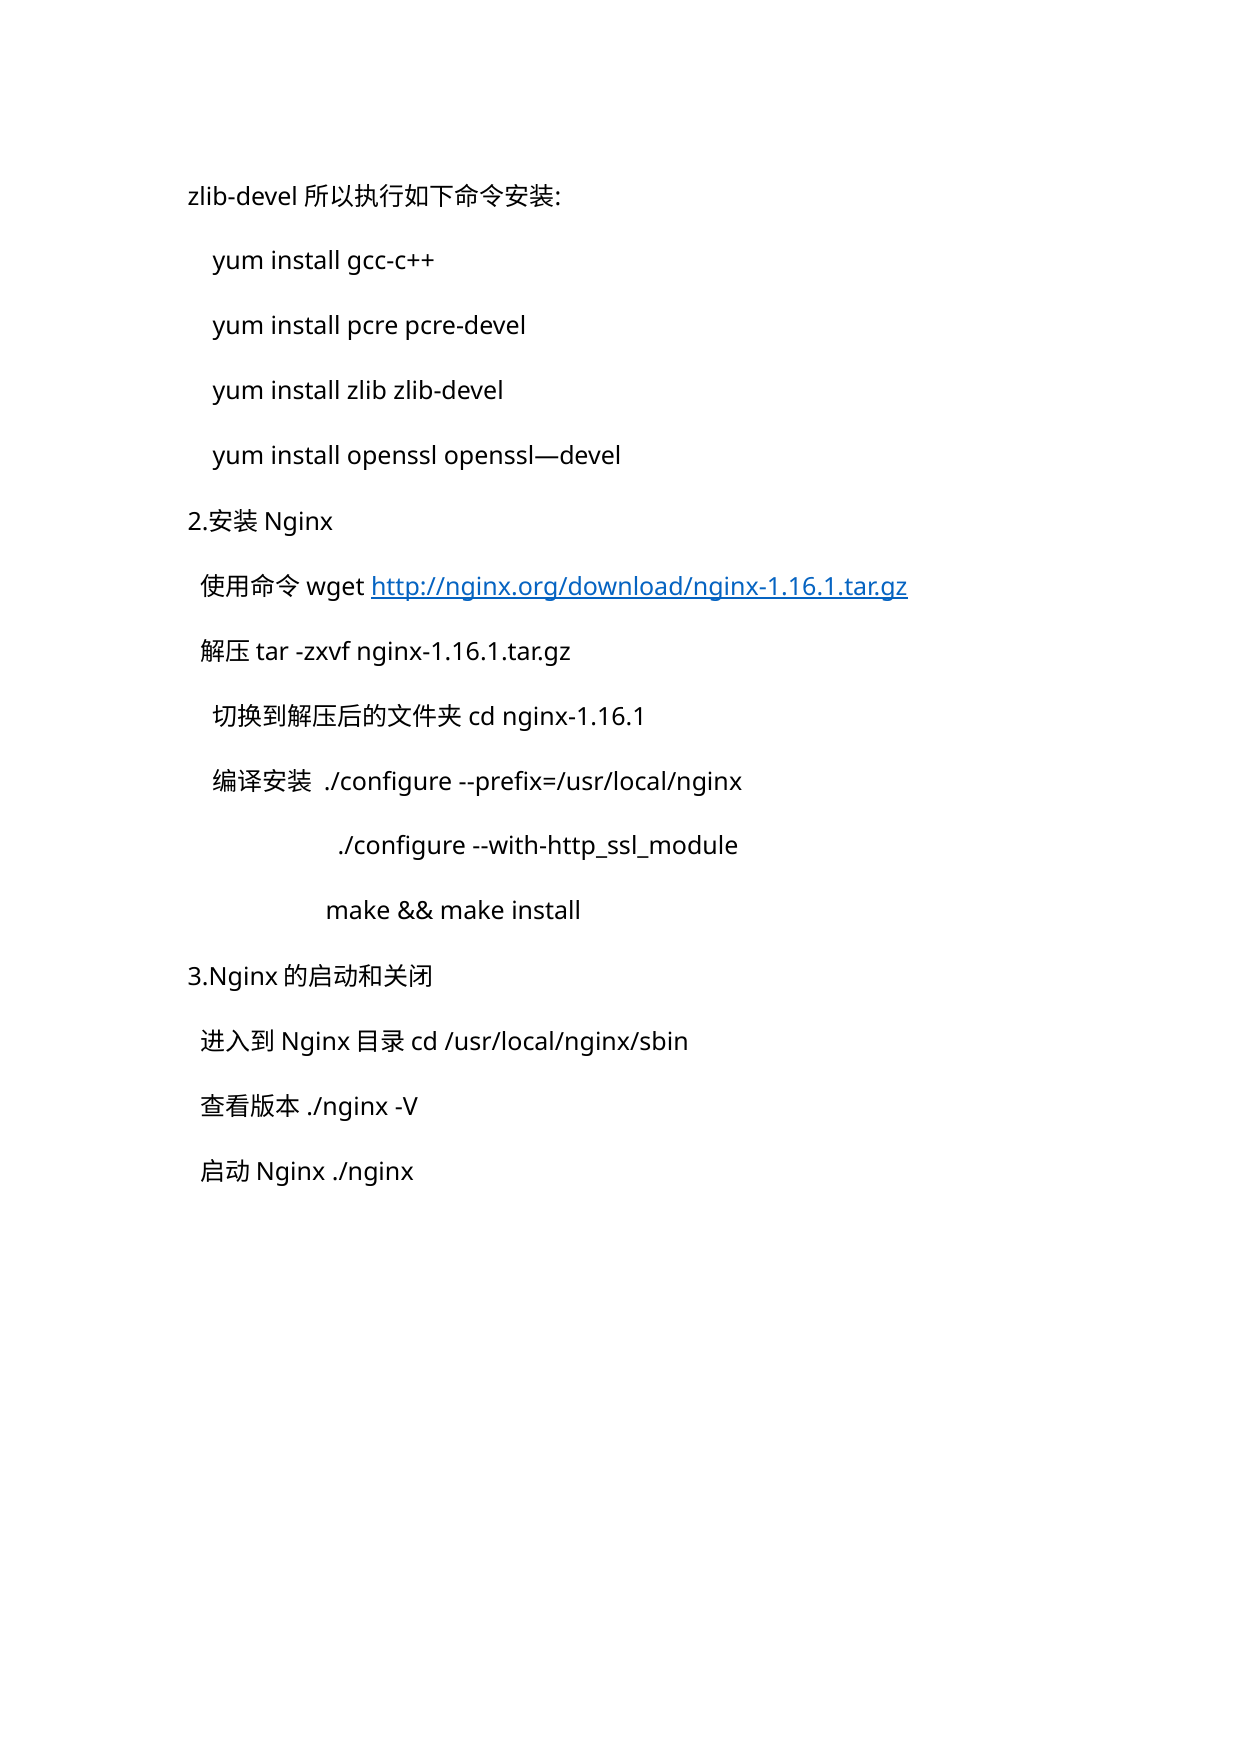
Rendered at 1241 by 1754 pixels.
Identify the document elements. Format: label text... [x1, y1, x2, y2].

text 查看版本 ./nginx -V [187, 1072, 1053, 1137]
text yum install zlib zlib-devel [187, 357, 1053, 422]
text 3.Nginx的启动和关闭 [187, 942, 1053, 1007]
text ./configure --with-http_ssl_module [187, 812, 1053, 877]
text 进入到Nginx目录 cd /usr/local/nginx/sbin [187, 1007, 1053, 1072]
text 启动Nginx ./nginx [187, 1137, 1053, 1202]
text 切换到解压后的文件夹 cd nginx-1.16.1 [187, 682, 1053, 747]
text 使用命令 wget http://nginx.org/download/nginx-1.16.1.tar.gz [187, 552, 1053, 617]
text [187, 162, 1053, 227]
text 2.安装Nginx [187, 487, 1053, 552]
text yum install openssl openssl—devel [187, 422, 1053, 487]
text yum install pcre pcre-devel [187, 292, 1053, 357]
text yum install gcc-c++ [187, 227, 1053, 292]
text 解压tar -zxvf nginx-1.16.1.tar.gz [187, 617, 1053, 682]
text make && make install [187, 877, 1053, 942]
text 编译安装 ./configure --prefix=/usr/local/nginx [187, 747, 1053, 812]
